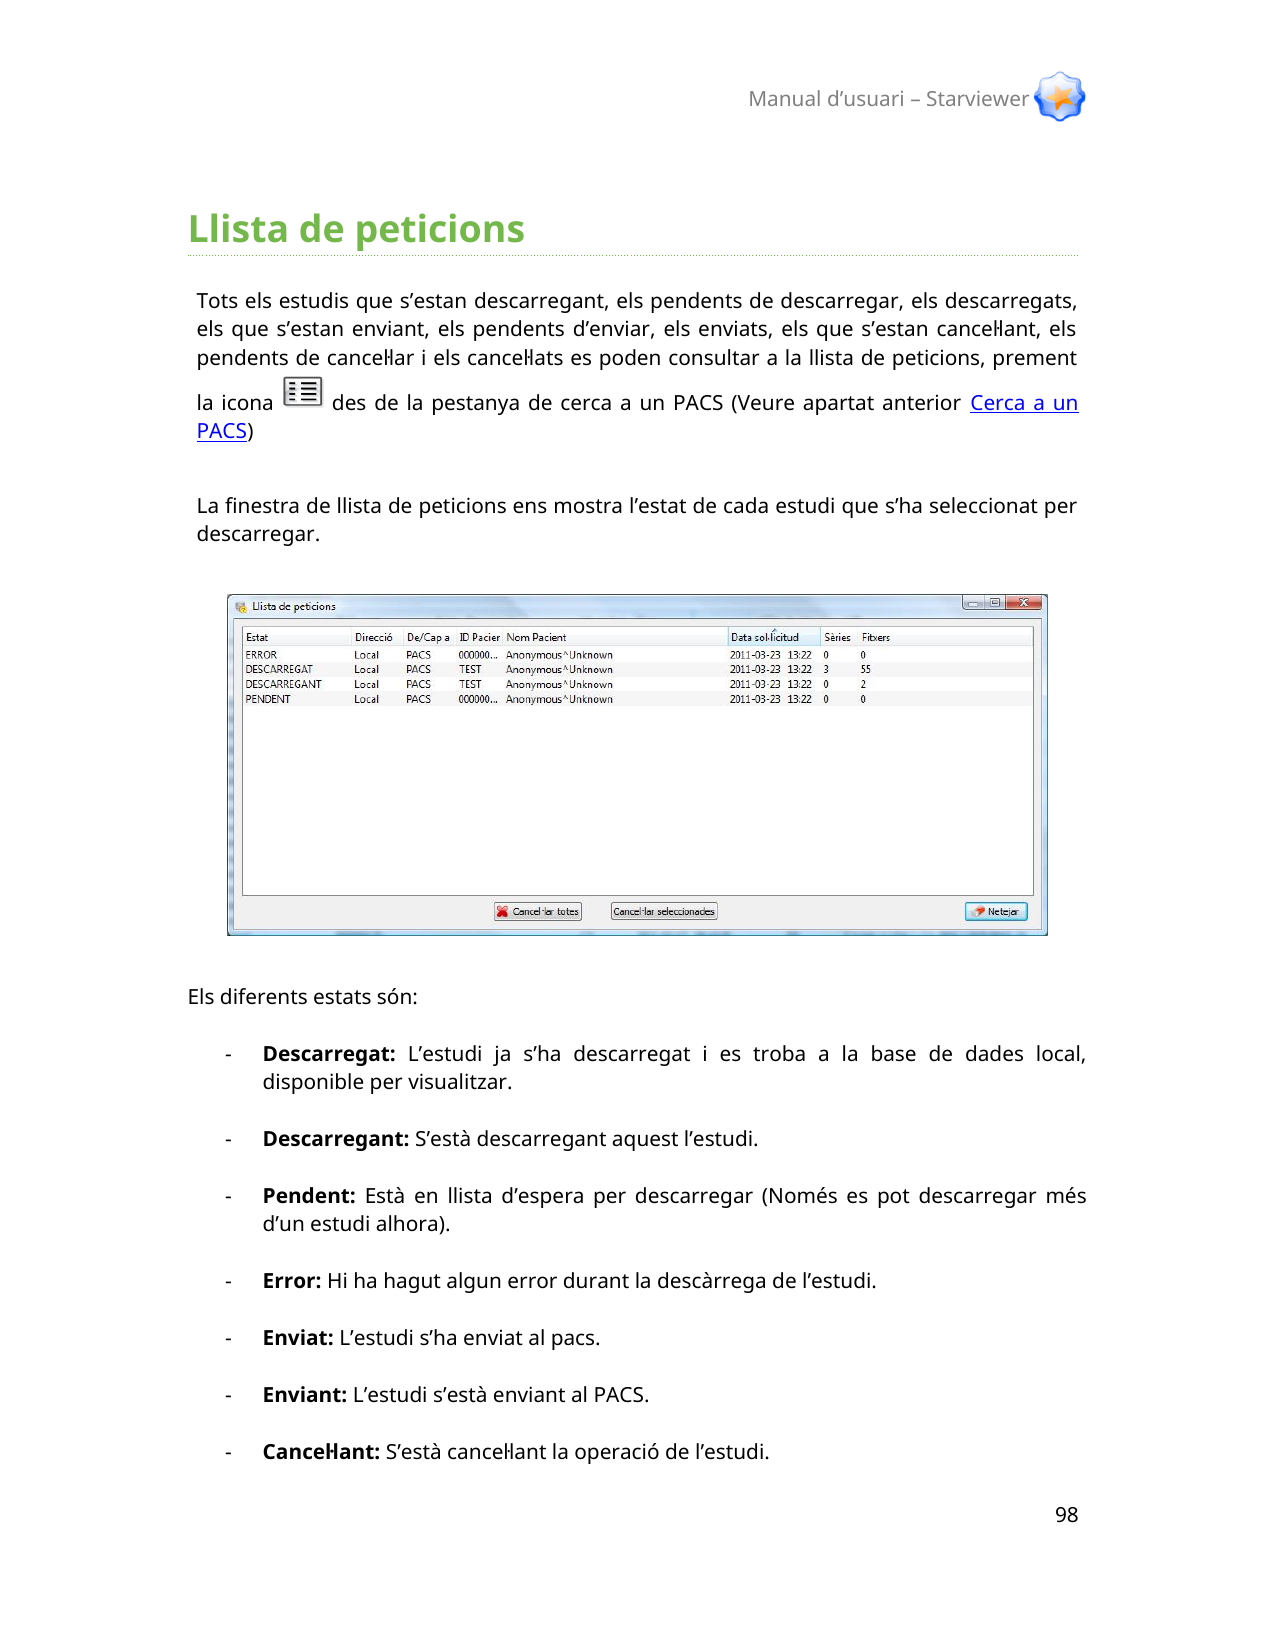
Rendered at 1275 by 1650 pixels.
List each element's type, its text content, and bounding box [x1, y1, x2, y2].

text Tots els estudis que s’estan descarregant, els pendents de descarregar, els descarregats, els que s’estan enviant, els pendents d’enviar, els enviats, els que s’estan cancel·lant, els pendents de cancel·lar i els cancel·lats es poden consultar a la llista de peticions, prement la icona des de la pestanya de cerca a un PACS (Veure apartat anterior Cerca a un PACS) [196, 286, 1078, 445]
text La finestra de llista de peticions ens mostra l’estat de cada estudi que s’ha seleccionat per descarregar. [196, 491, 1078, 548]
picture [281, 371, 324, 411]
list Descarregant: S’està descarregant aquest l’estudi. [225, 1124, 1087, 1153]
list Descarregat: L’estudi ja s’ha descarregat i es troba a la base de dades local, disponible per visualitzar. [225, 1039, 1087, 1096]
text Els diferents estats són: [187, 982, 1087, 1010]
list Error: Hi ha hagut algun error durant la descàrrega de l’estudi. [225, 1266, 1087, 1295]
list Enviant: L’estudi s’està enviant al PACS. [225, 1380, 1087, 1408]
picture [227, 594, 1048, 936]
subtitle Llista de peticions [187, 202, 1078, 256]
list Cancel·lant: S’està cancel·lant la operació de l’estudi. [225, 1437, 1087, 1465]
list Pendent: Està en llista d’espera per descarregar (Només es pot descarregar més d’un estudi alhora). [225, 1181, 1087, 1238]
list Enviat: L’estudi s’ha enviat al pacs. [225, 1323, 1087, 1352]
picture [1033, 71, 1086, 122]
